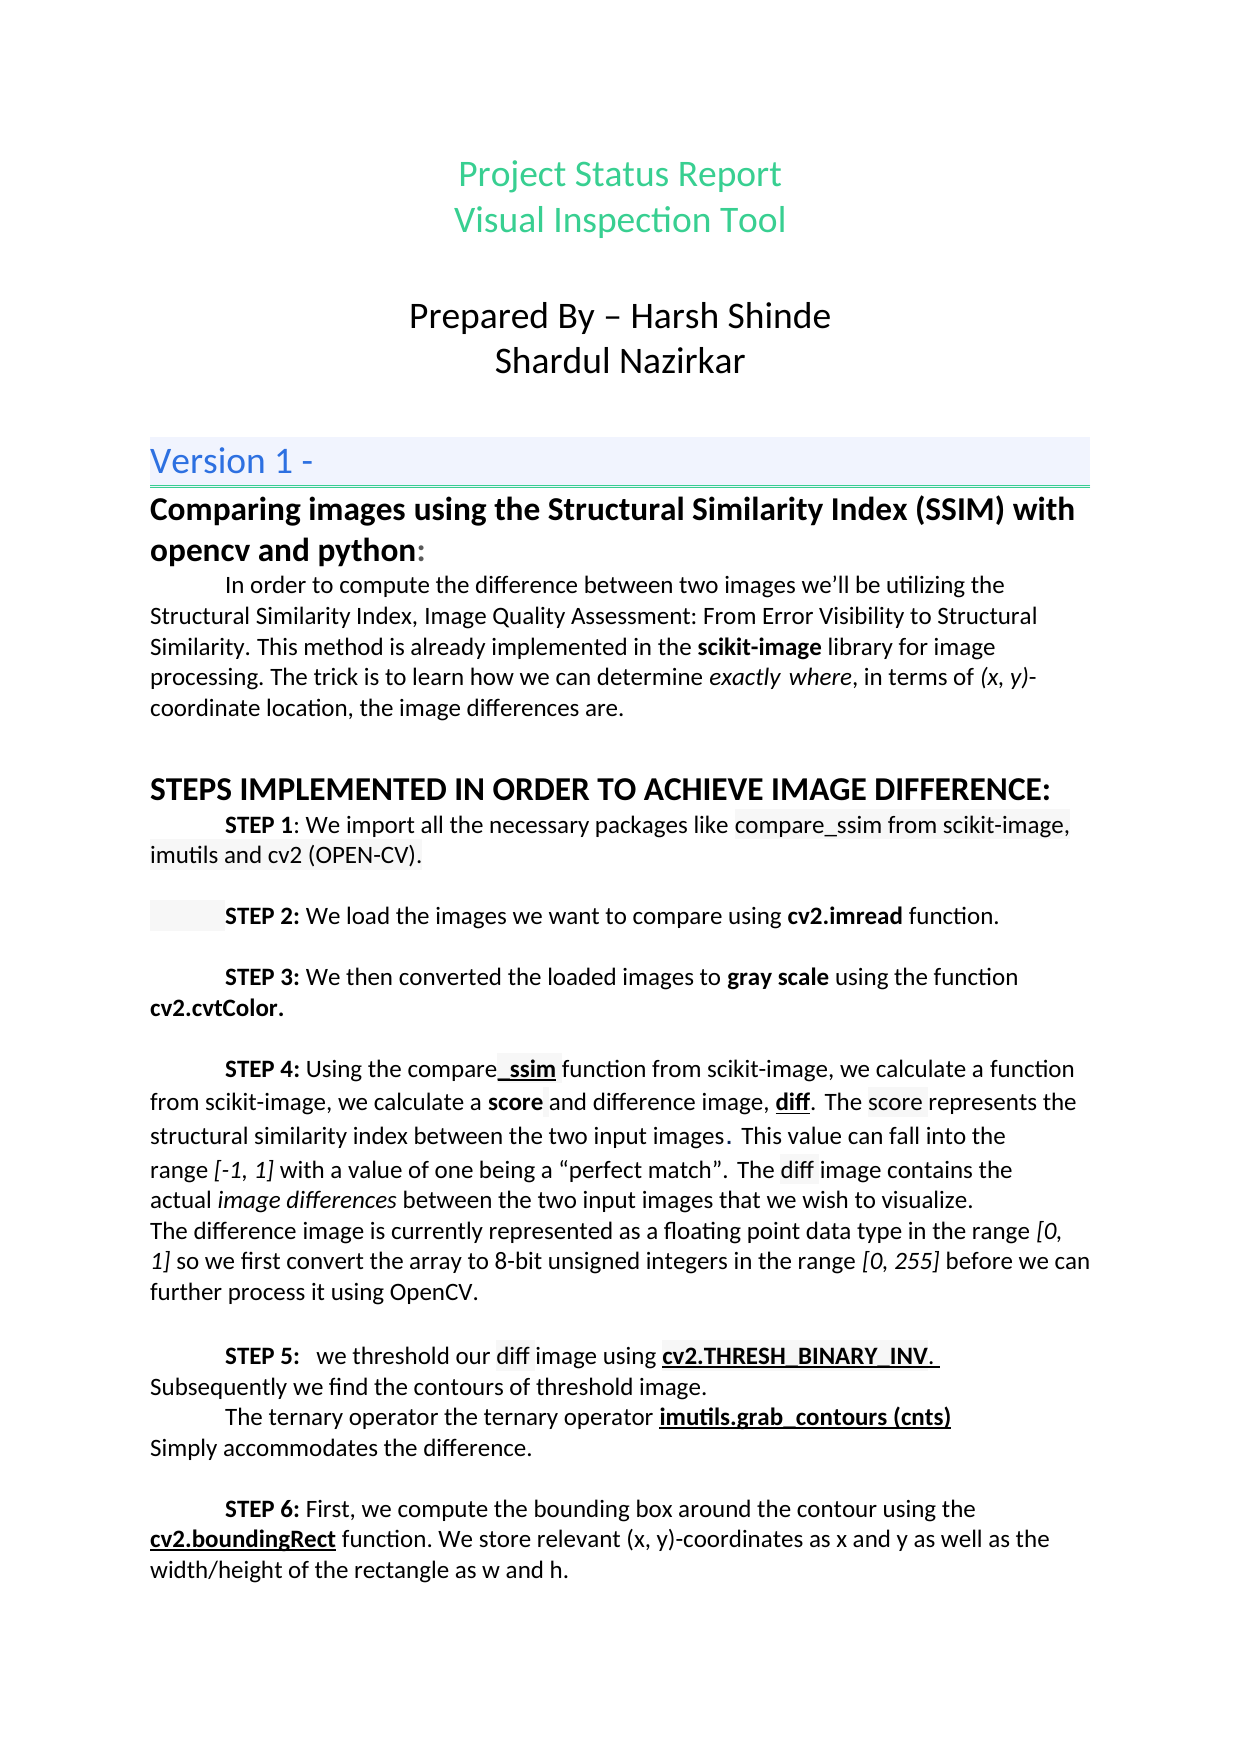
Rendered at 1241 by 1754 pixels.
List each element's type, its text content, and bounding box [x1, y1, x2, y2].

text Prepared By – Harsh Shinde [150, 292, 1090, 337]
text Shardul Nazirkar [150, 337, 1090, 383]
title Project Status Report [150, 150, 1090, 196]
text STEP 5: we threshold our diff image using cv2.THRESH_BINARY_INV. Subsequently we find the contours of threshold image. [150, 1337, 1090, 1401]
text In order to compute the difference between two images we’ll be utilizing the Structural Similarity Index, Image Quality Assessment: From Error Visibility to Structural Similarity. This method is already implemented in the scikit-image library for image processing. The trick is to learn how we can determine exactly where, in terms of (x, y)-coordinate location, the image differences are. [150, 569, 1090, 722]
subtitle Version 1 - [150, 437, 1090, 485]
text STEP 3: We then converted the loaded images to gray scale using the function cv2.cvtColor. [150, 961, 1090, 1022]
text STEPS IMPLEMENTED IN ORDER TO ACHIEVE IMAGE DIFFERENCE: [150, 768, 1090, 809]
text The difference image is currently represented as a floating point data type in the range [0, 1] so we first convert the array to 8-bit unsigned integers in the range [0, 255] before we can further process it using OpenCV. [150, 1215, 1090, 1306]
text STEP 6: First, we compute the bounding box around the contour using the cv2.boundingRect function. We store relevant (x, y)-coordinates as x and y as well as the width/height of the rectangle as w and h. [150, 1493, 1090, 1584]
title Visual Inspection Tool [150, 196, 1090, 242]
text The ternary operator the ternary operator imutils.grab_contours (cnts) [150, 1401, 1090, 1432]
text STEP 2: We load the images we want to compare using cv2.imread function. [225, 900, 1090, 931]
text STEP 1: We import all the necessary packages like compare_ssim from scikit-image, imutils and cv2 (OPEN-CV). [150, 809, 1090, 870]
text Comparing images using the Structural Similarity Index (SSIM) with opencv and python: [150, 488, 1090, 569]
text STEP 4: Using the compare_ssim function from scikit-image, we calculate a function from scikit-image, we calculate a score and difference image, diff. The score represents the structural similarity index between the two input images. This value can fall into the range [-1, 1] with a value of one being a “perfect match”. The diff image contains the actual image differences between the two input images that we wish to visualize. [150, 1053, 1090, 1215]
text Simply accommodates the difference. [150, 1432, 1090, 1462]
